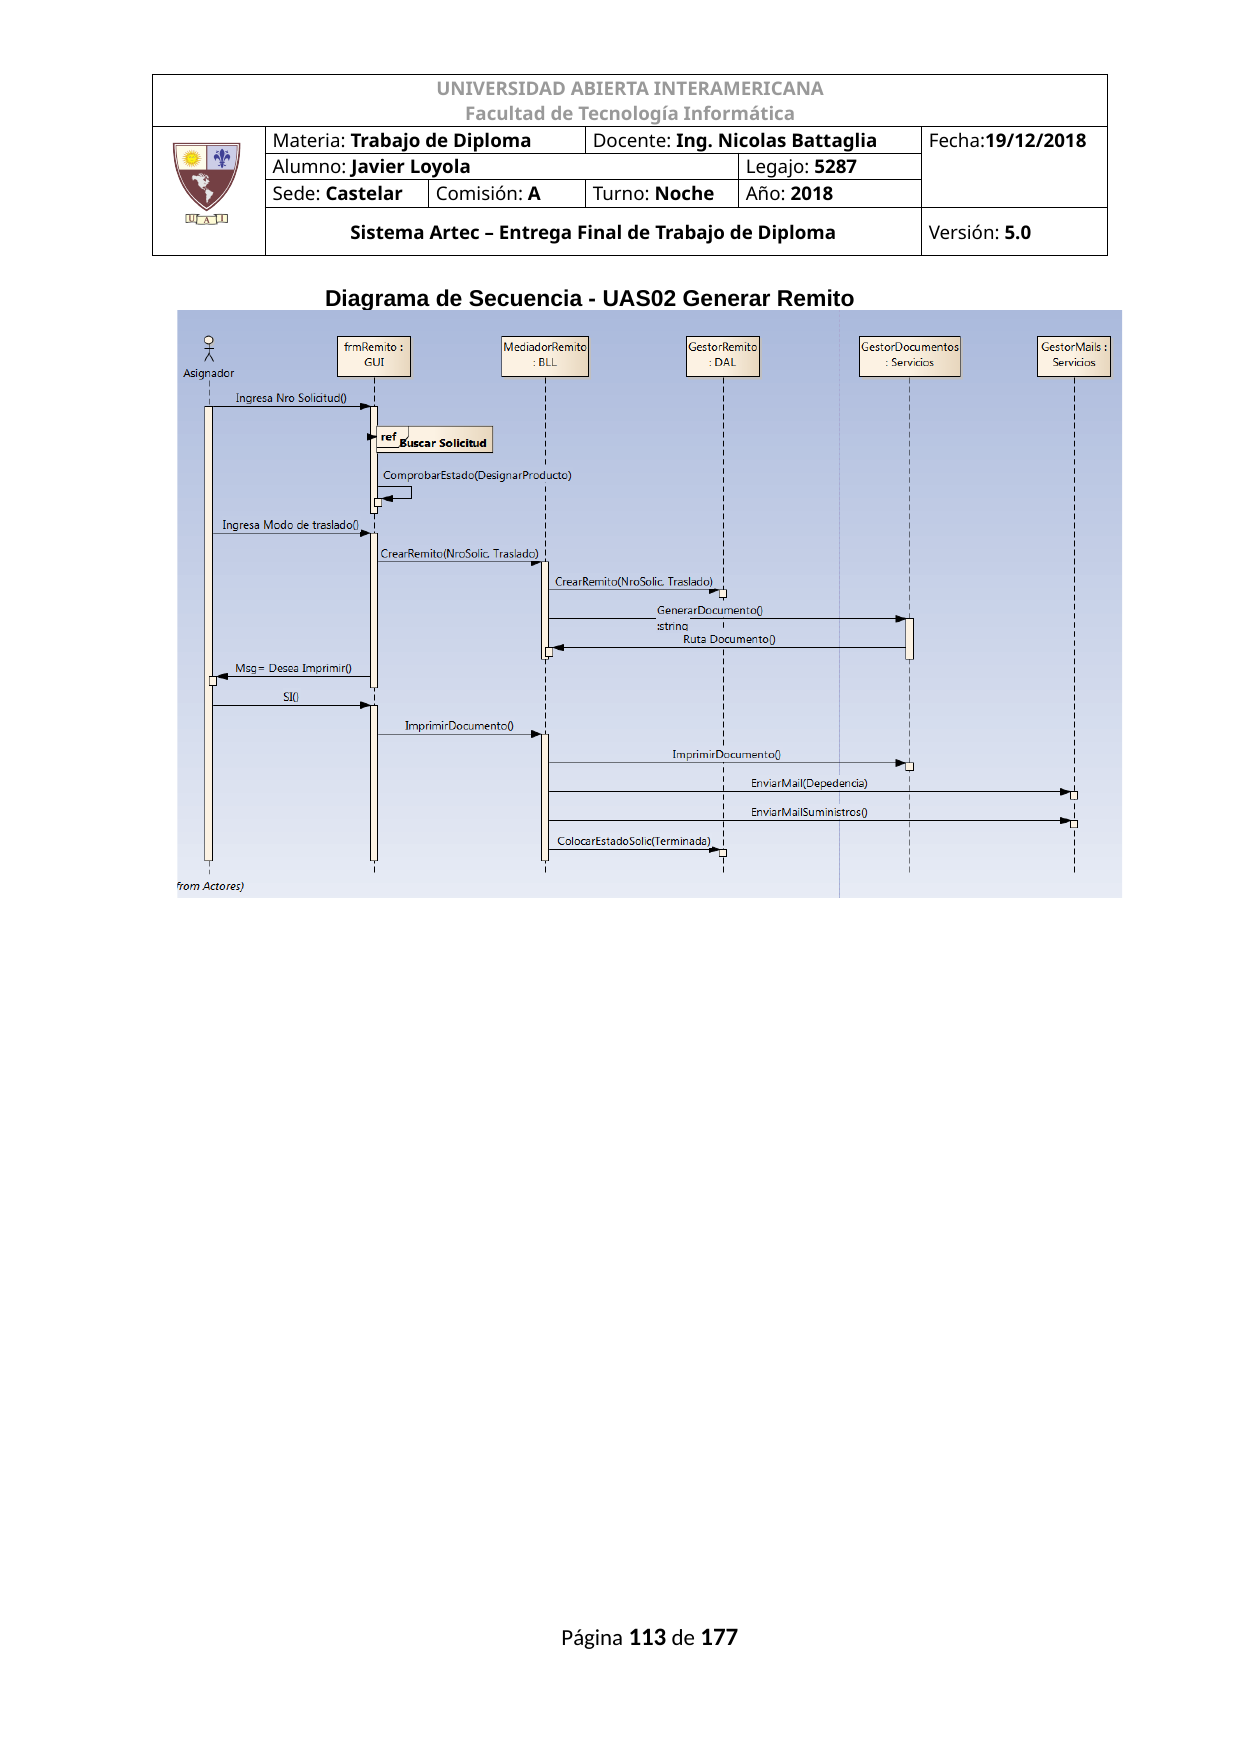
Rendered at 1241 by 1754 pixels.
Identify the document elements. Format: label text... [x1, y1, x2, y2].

picture [157, 136, 257, 228]
picture [177, 310, 1123, 898]
text Diagrama de Secuencia - UAS02 Generar Remito [325, 284, 1122, 310]
